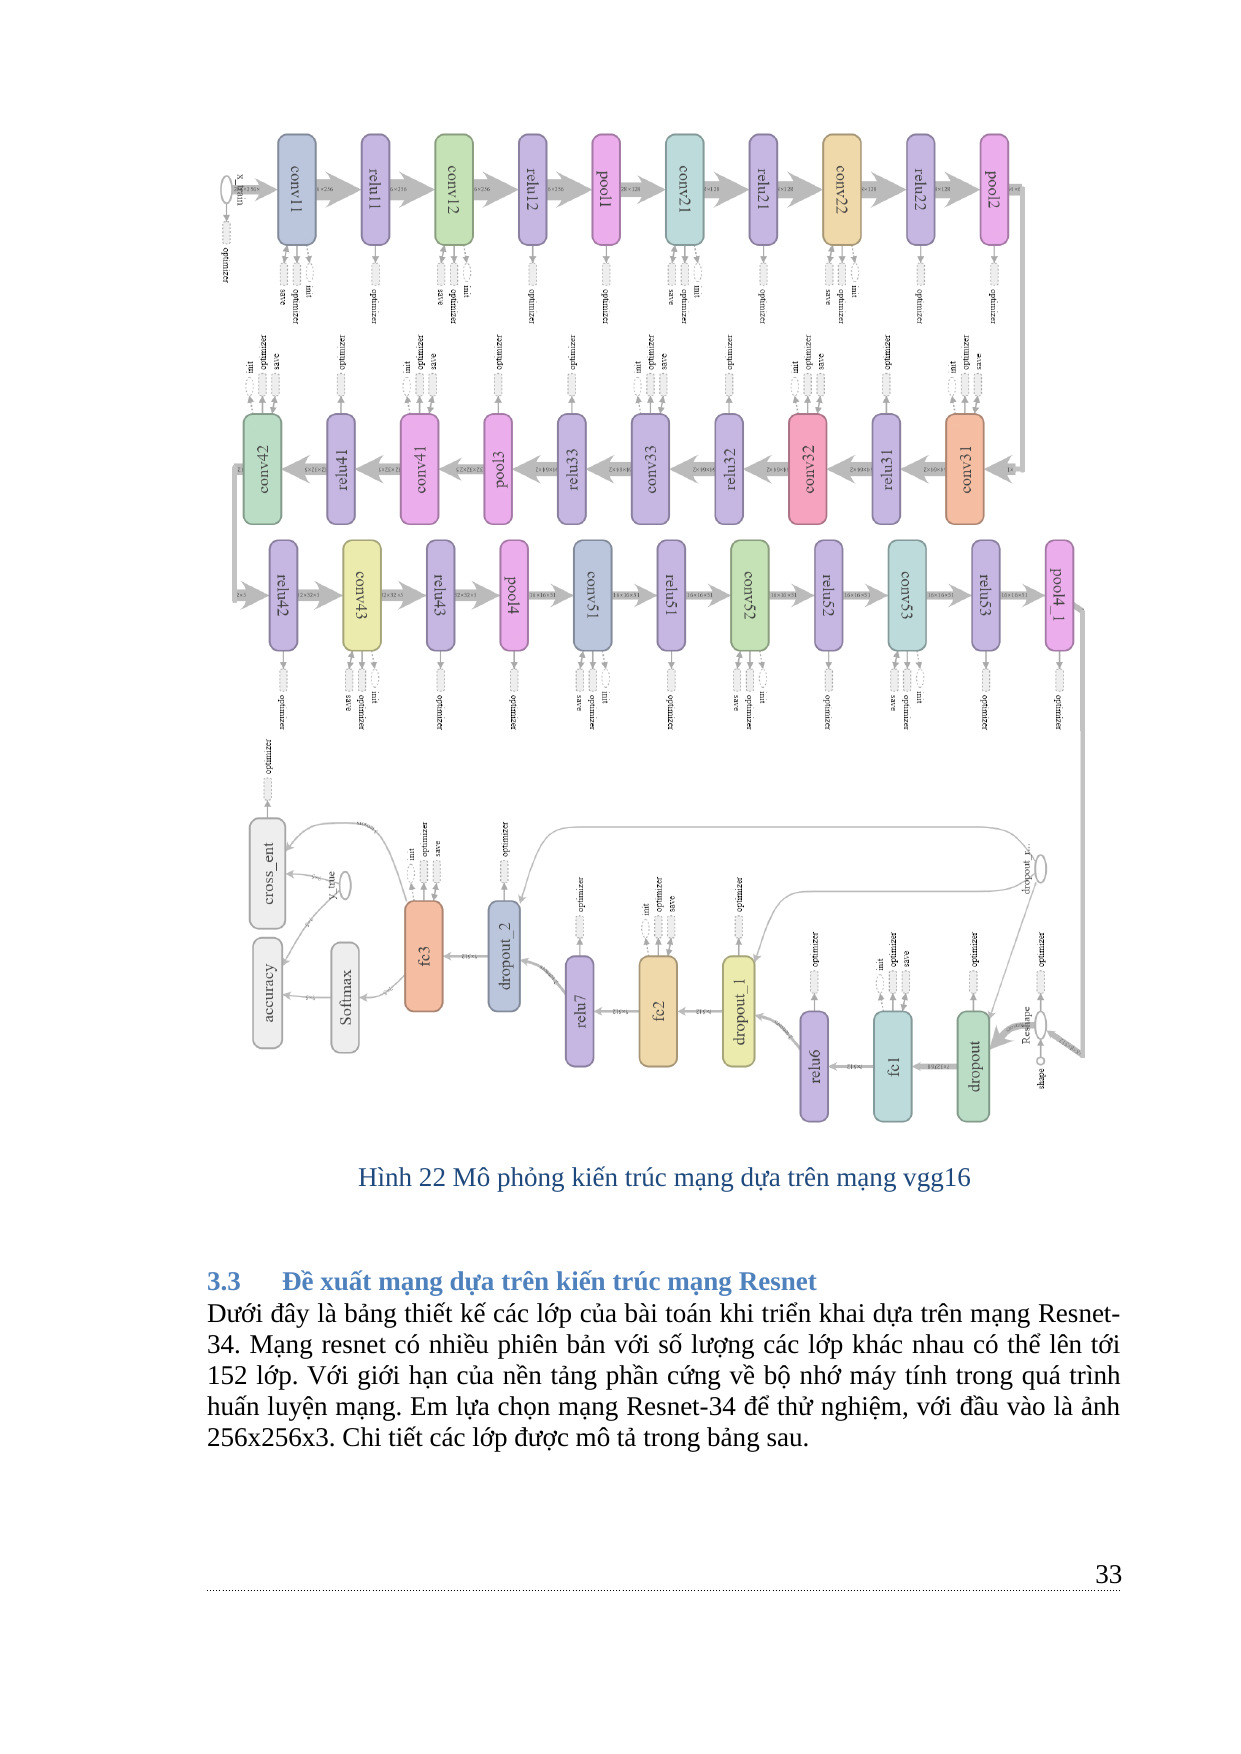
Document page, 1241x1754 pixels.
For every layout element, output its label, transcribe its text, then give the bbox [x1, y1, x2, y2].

text Dưới đây là bảng thiết kế các lớp của bài toán khi triển khai dựa trên mạng Resnet-34. Mạng resnet có nhiều phiên bản với số lượng các lớp khác nhau có thể lên tới 152 lớp. Với giới hạn của nền tảng phần cứng về bộ nhớ máy tính trong quá trình huấn luyện mạng. Em lựa chọn mạng Resnet-34 để thử nghiệm, với đầu vào là ảnh 256x256x3. Chi tiết các lớp được mô tả trong bảng sau. [207, 1297, 1122, 1452]
text Hình 22 Mô phỏng kiến trúc mạng dựa trên mạng vgg16 [207, 1162, 1122, 1193]
subtitle 3.3 Đề xuất mạng dựa trên kiến trúc mạng Resnet [207, 1266, 1122, 1297]
picture [206, 118, 1122, 1141]
